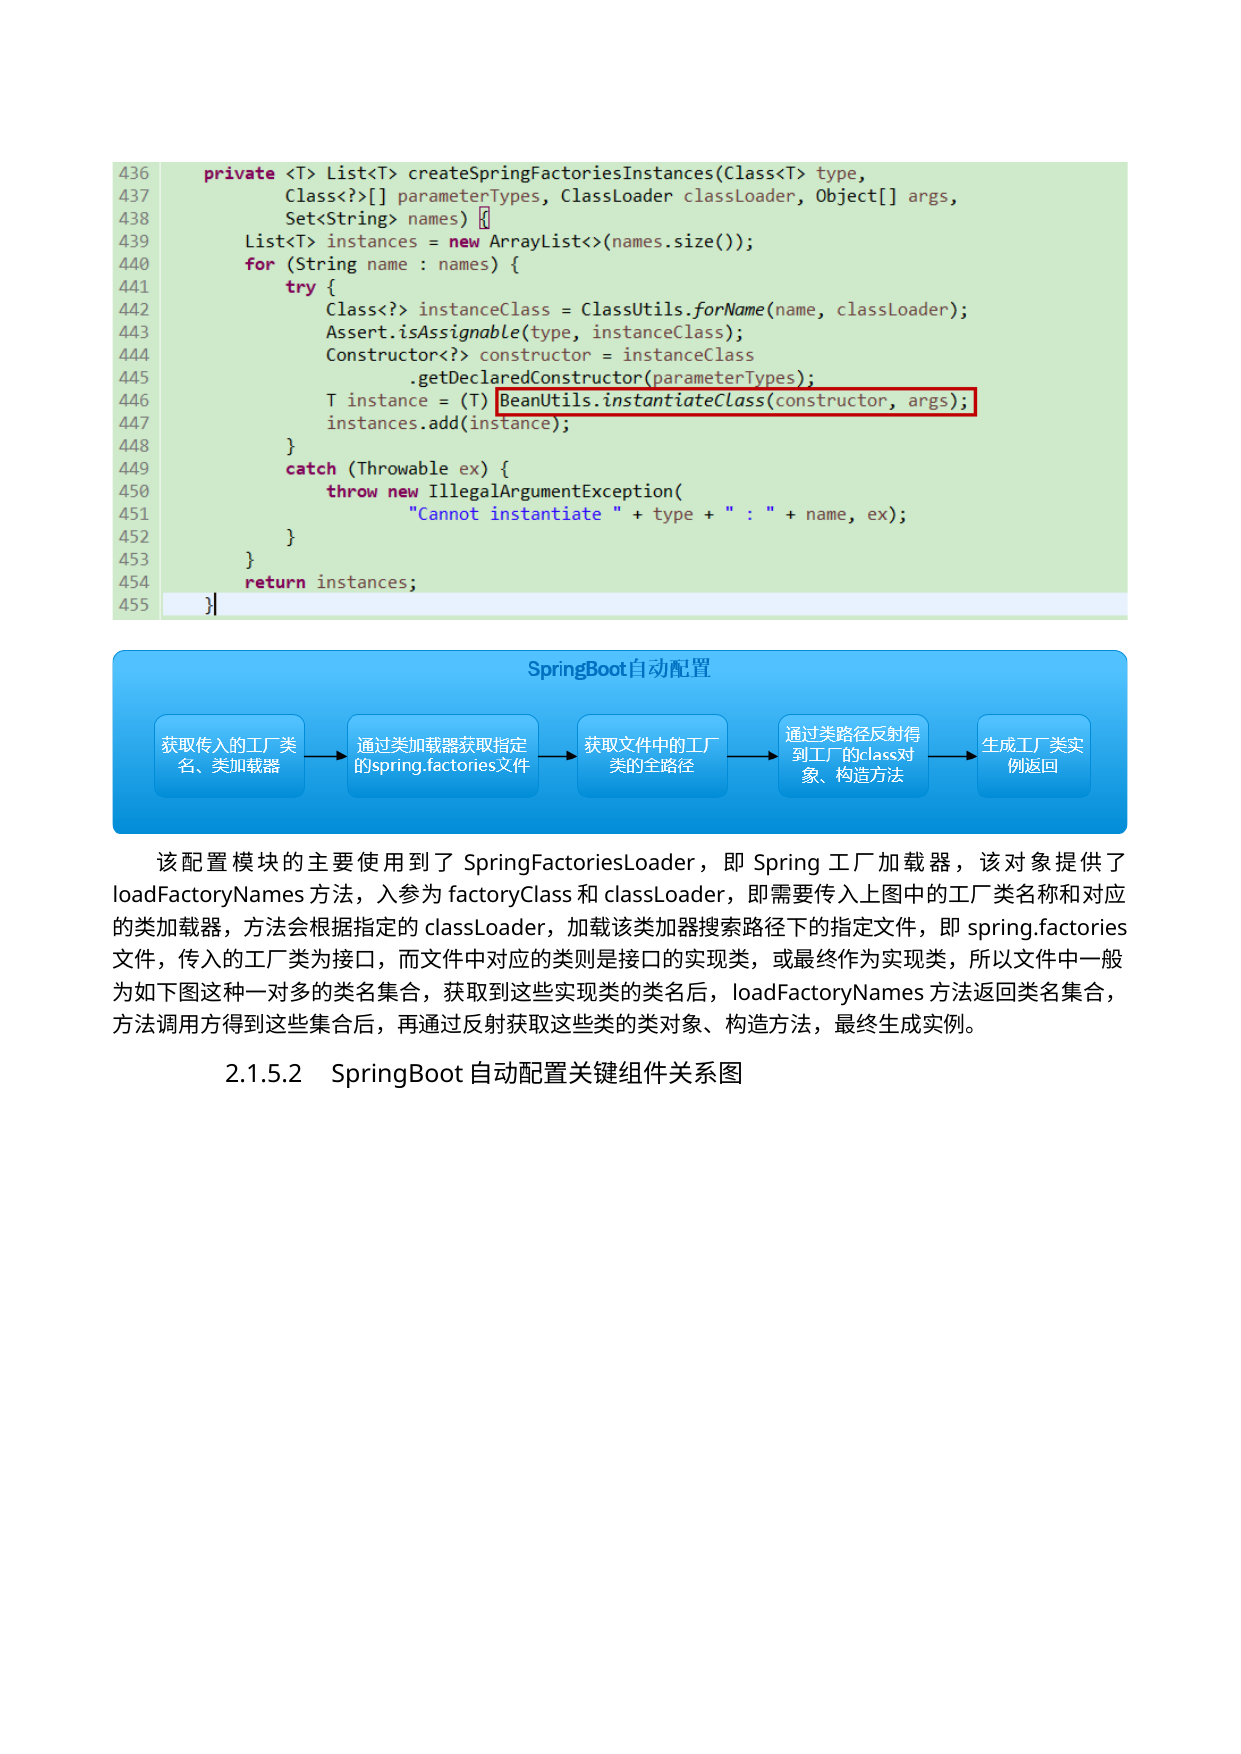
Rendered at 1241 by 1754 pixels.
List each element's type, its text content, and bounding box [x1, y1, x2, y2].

text 该配置模块的主要使用到了SpringFactoriesLoader，即Spring工厂加载器，该对象提供了loadFactoryNames方法，入参为factoryClass和classLoader，即需要传入上图中的工厂类名称和对应的类加载器，方法会根据指定的classLoader，加载该类加器搜索路径下的指定文件，即spring.factories文件，传入的工厂类为接口，而文件中对应的类则是接口的实现类，或最终作为实现类，所以文件中一般为如下图这种一对多的类名集合，获取到这些实现类的类名后，loadFactoryNames方法返回类名集合，方法调用方得到这些集合后，再通过反射获取这些类的类对象、构造方法，最终生成实例。 [112, 844, 1128, 1039]
picture [112, 649, 1128, 802]
list SpringBoot自动配置关键组件关系图 [225, 1039, 1095, 1104]
picture [112, 162, 1128, 620]
